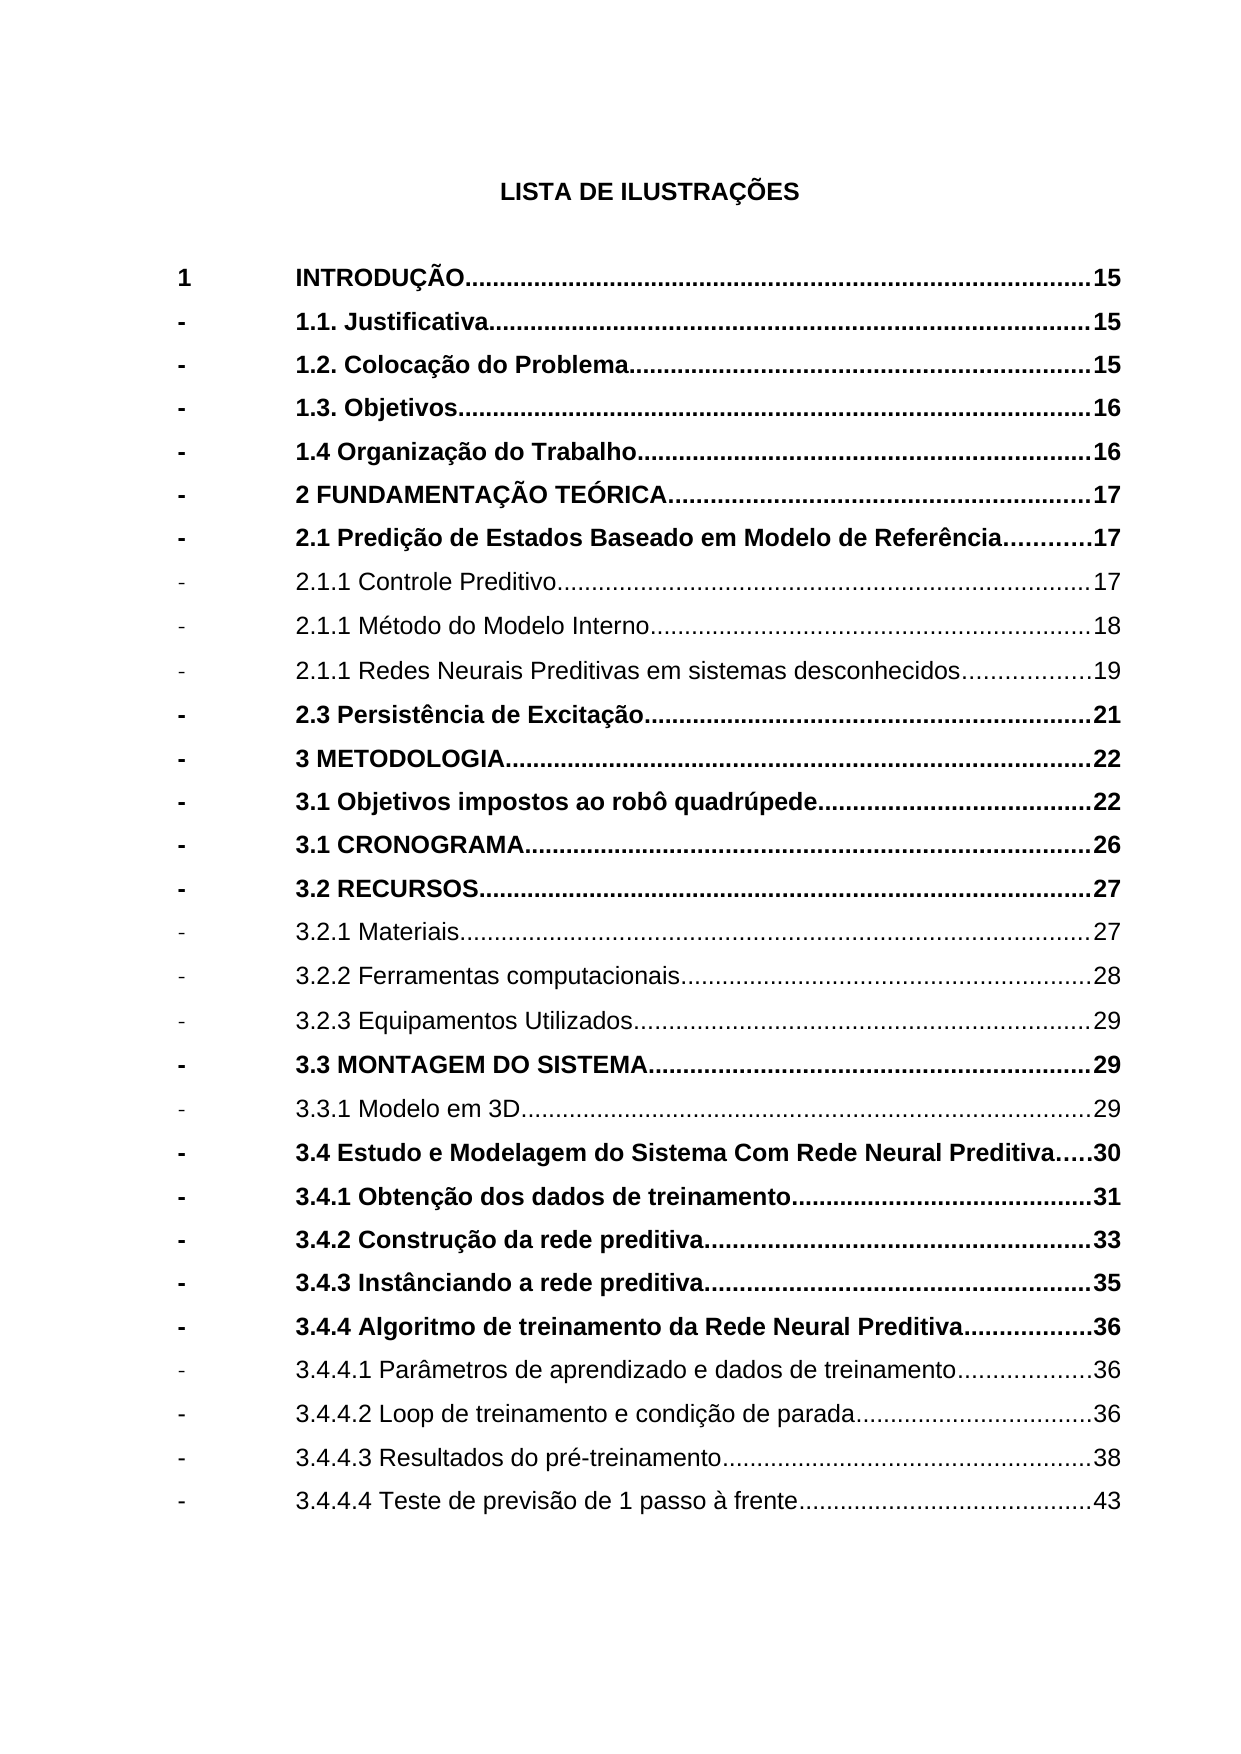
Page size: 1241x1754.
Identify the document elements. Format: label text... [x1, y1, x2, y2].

text LISTA DE ILUSTRAÇÕES [177, 177, 1122, 206]
